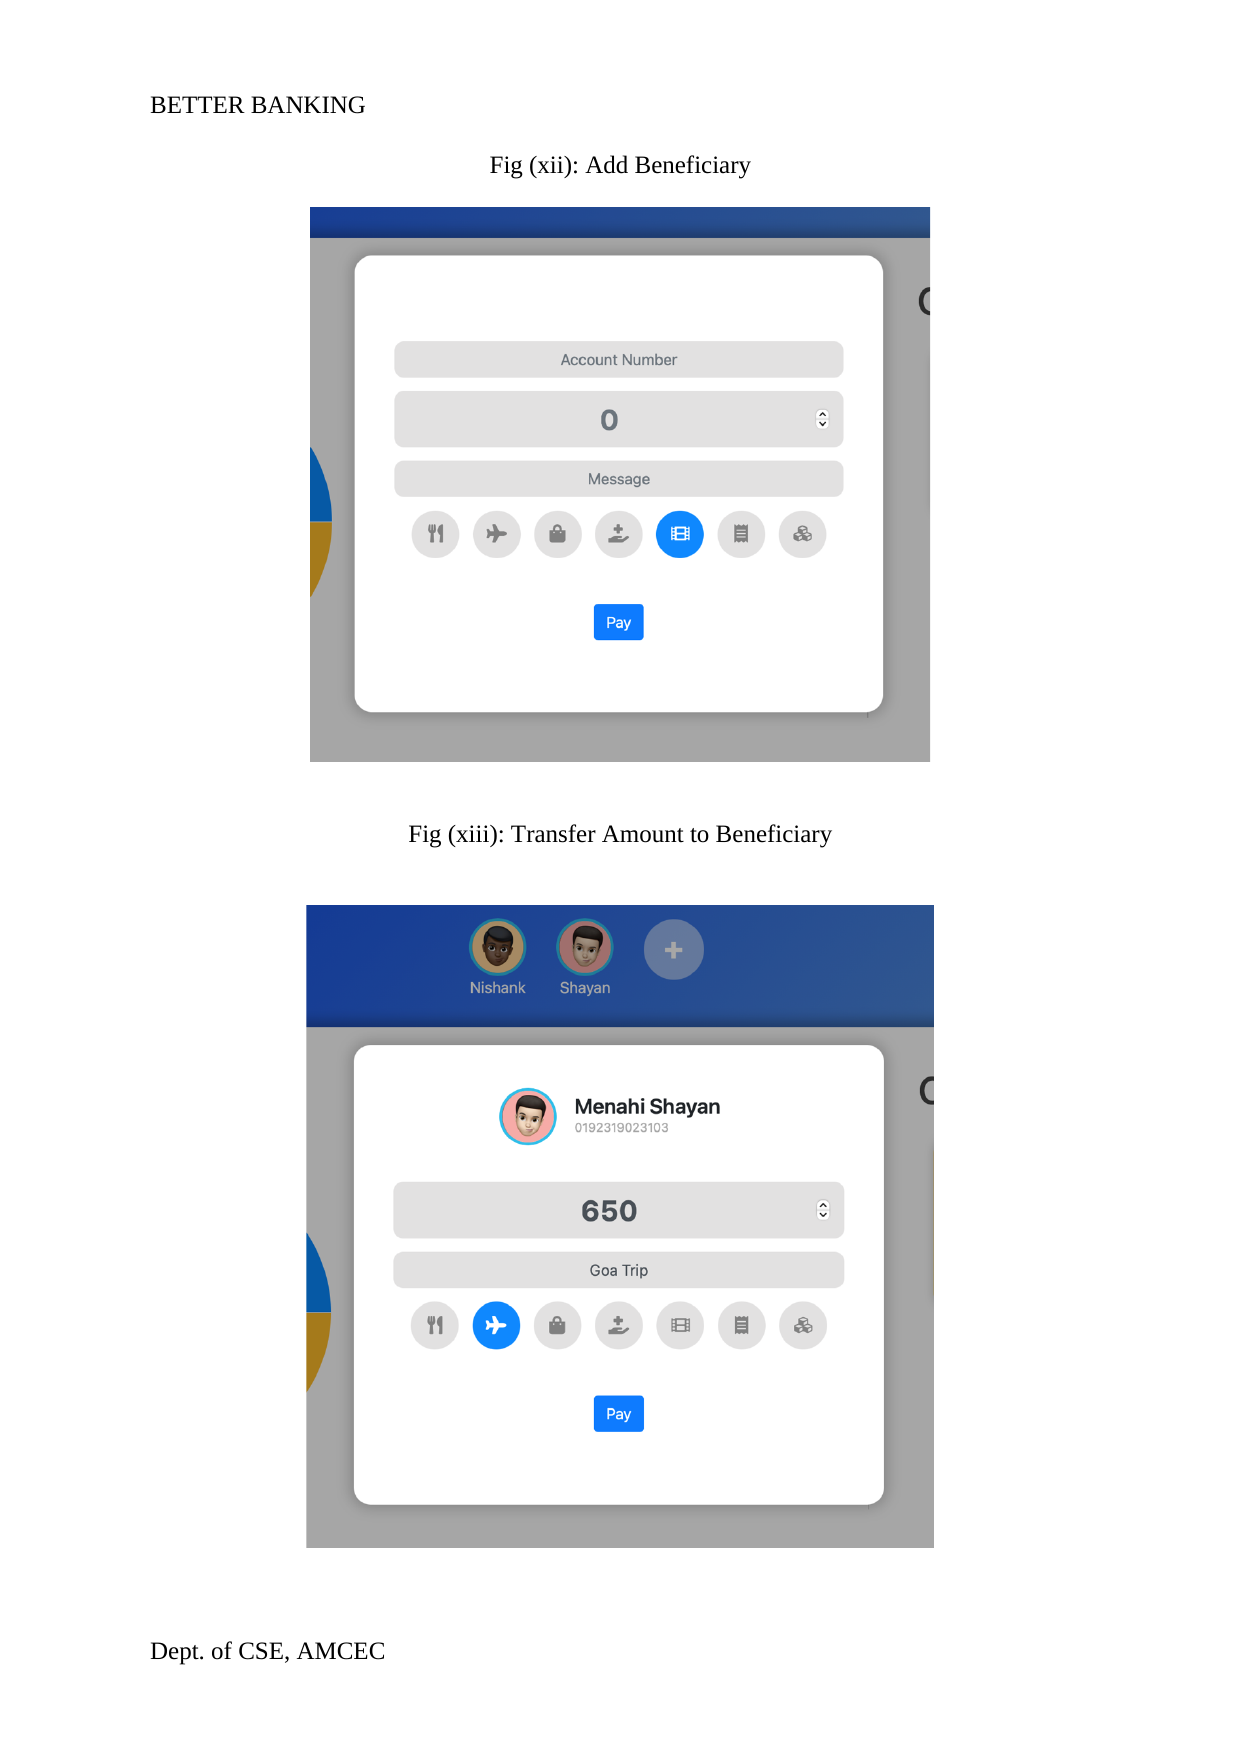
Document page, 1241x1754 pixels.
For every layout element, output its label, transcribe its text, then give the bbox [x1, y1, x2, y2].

text Fig (xiii): Transfer Amount to Beneficiary [150, 819, 1090, 848]
picture [310, 207, 930, 762]
text Fig (xii): Add Beneficiary [150, 150, 1090, 179]
picture [306, 905, 934, 1548]
